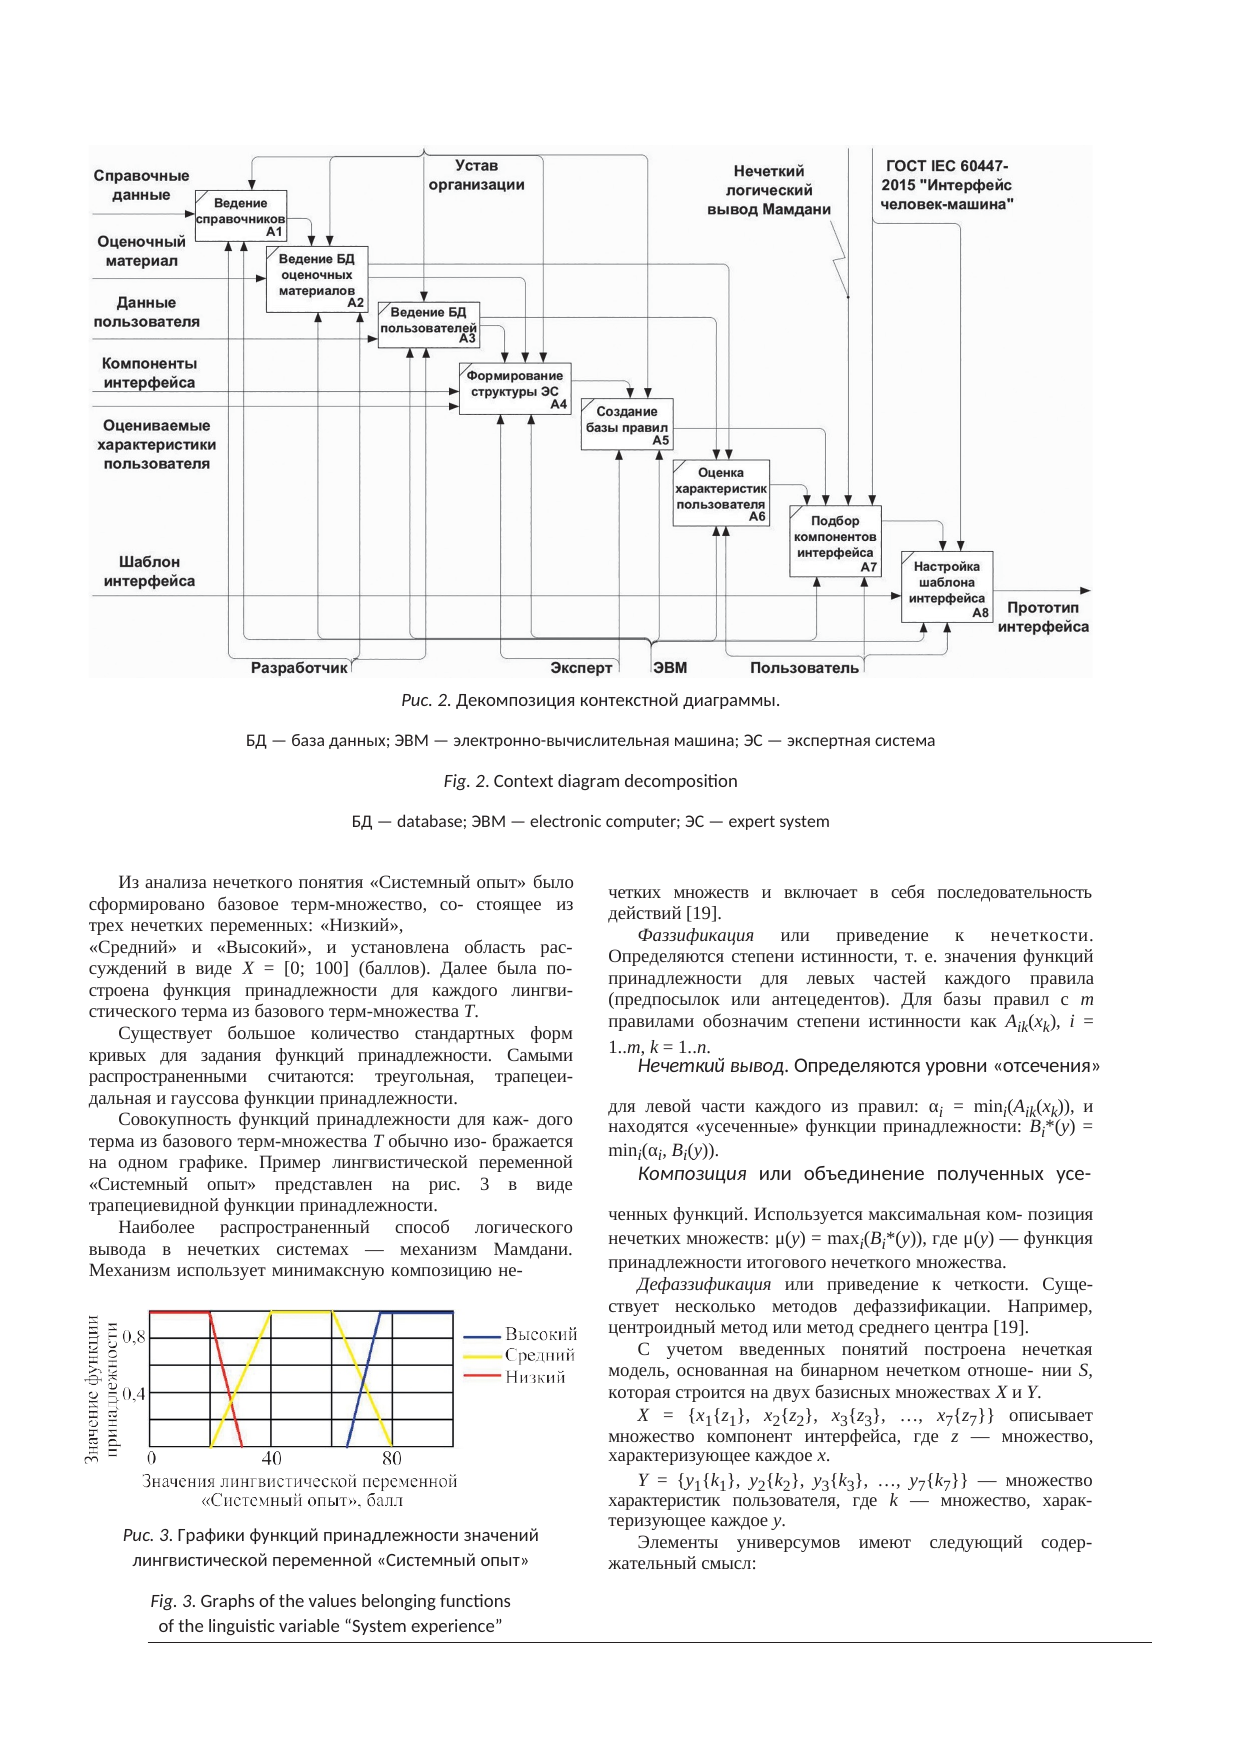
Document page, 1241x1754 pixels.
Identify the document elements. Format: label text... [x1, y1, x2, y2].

text Из анализа нечеткого понятия «Системный опыт» было сформировано базовое терм-множество, со- стоящее из трех нечетких переменных: «Низкий», [88, 871, 574, 936]
text Композиция или объединение полученных усе- [638, 1164, 1165, 1184]
text Элементы универсумов имеют следующий содер- жательный смысл: [608, 1531, 1093, 1574]
text БД — database; ЭВМ — electronic computer; ЭС — expert system [73, 811, 1108, 832]
picture [505, 1327, 577, 1383]
text Совокупность функций принадлежности для каж- дого терма из базового терм-множества T обычно изо- бражается на одном графике. Пример лингвистической переменной «Системный опыт» представлен на рис. 3 в виде трапециевидной функции принадлежности. [88, 1108, 573, 1216]
text Fig. 3. Graphs of the values belonging functions of the linguistic variable “System experience” [149, 1589, 512, 1637]
text Fig. 2. Context diagram decomposition [73, 769, 1108, 792]
text Наиболее распространенный способ логического вывода в нечетких системах — механизм Мамдани. Механизм использует минимаксную композицию не- [88, 1216, 573, 1281]
text С учетом введенных понятий построена нечеткая модель, основанная на бинарном нечетком отноше- нии S, которая строится на двух базисных множествах X и Y. [608, 1338, 1093, 1402]
text «Средний» и «Высокий», и установлена область рас- суждений в виде X = [0; 100] (баллов). Далее была по- строена функция принадлежности для каждого лингви- стического терма из базового терм-множества T. [88, 936, 573, 1022]
text Существует большое количество стандартных форм кривых для задания функций принадлежности. Самыми распространенными считаются: треугольная, трапецеи- дальная и гауссова функции принадлежности. [88, 1022, 573, 1108]
text Y = {y1{k1}, y2{k2}, y3{k3}, …, y7{k7}} — множество характеристик пользователя, где k — множество, харак- теризующее каждое y. [608, 1468, 1093, 1530]
text четких множеств и включает в себя последовательность действий [19]. [608, 881, 1093, 924]
text ченных функций. Используется максимальная ком- позиция нечетких множеств: μ(y) = maxi(Bi*(y)), где μ(y) — функция принадлежности итогового нечеткого множества. [608, 1201, 1093, 1273]
text БД — база данных; ЭВМ — электронно-вычислительная машина; ЭС — экспертная система [73, 729, 1108, 751]
picture [84, 1315, 457, 1509]
text Нечеткий вывод. Определяются уровни «отсечения» [638, 1057, 1165, 1077]
text для левой части каждого из правил: αi = mini(Aik(xk)), и находятся «усеченные» функции принадлежности: Bi*(y) = mini(αi, Bi(y)). [608, 1094, 1093, 1164]
picture [147, 1309, 503, 1449]
text Фаззификация или приведение к нечеткости. Определяются степени истинности, т. е. значения функций принадлежности для левых частей каждого правила (предпосылок или антецедентов). Для базы правил с m правилами обозначим степени истинности как Aik(xk), i = 1..m, k = 1..n. [608, 924, 1094, 1057]
text Дефаззификация или приведение к четкости. Суще- ствует несколько методов дефаззификации. Например, центроидный метод или метод среднего центра [19]. [608, 1273, 1093, 1338]
text Рис. 2. Декомпозиция контекстной диаграммы. [73, 688, 1109, 711]
text X = {x1{z1}, x2{z2}, x3{z3}, …, x7{z7}} описывает множество компонент интерфейса, где z — множество, характеризующее каждое x. [608, 1403, 1093, 1466]
picture [88, 145, 1093, 678]
